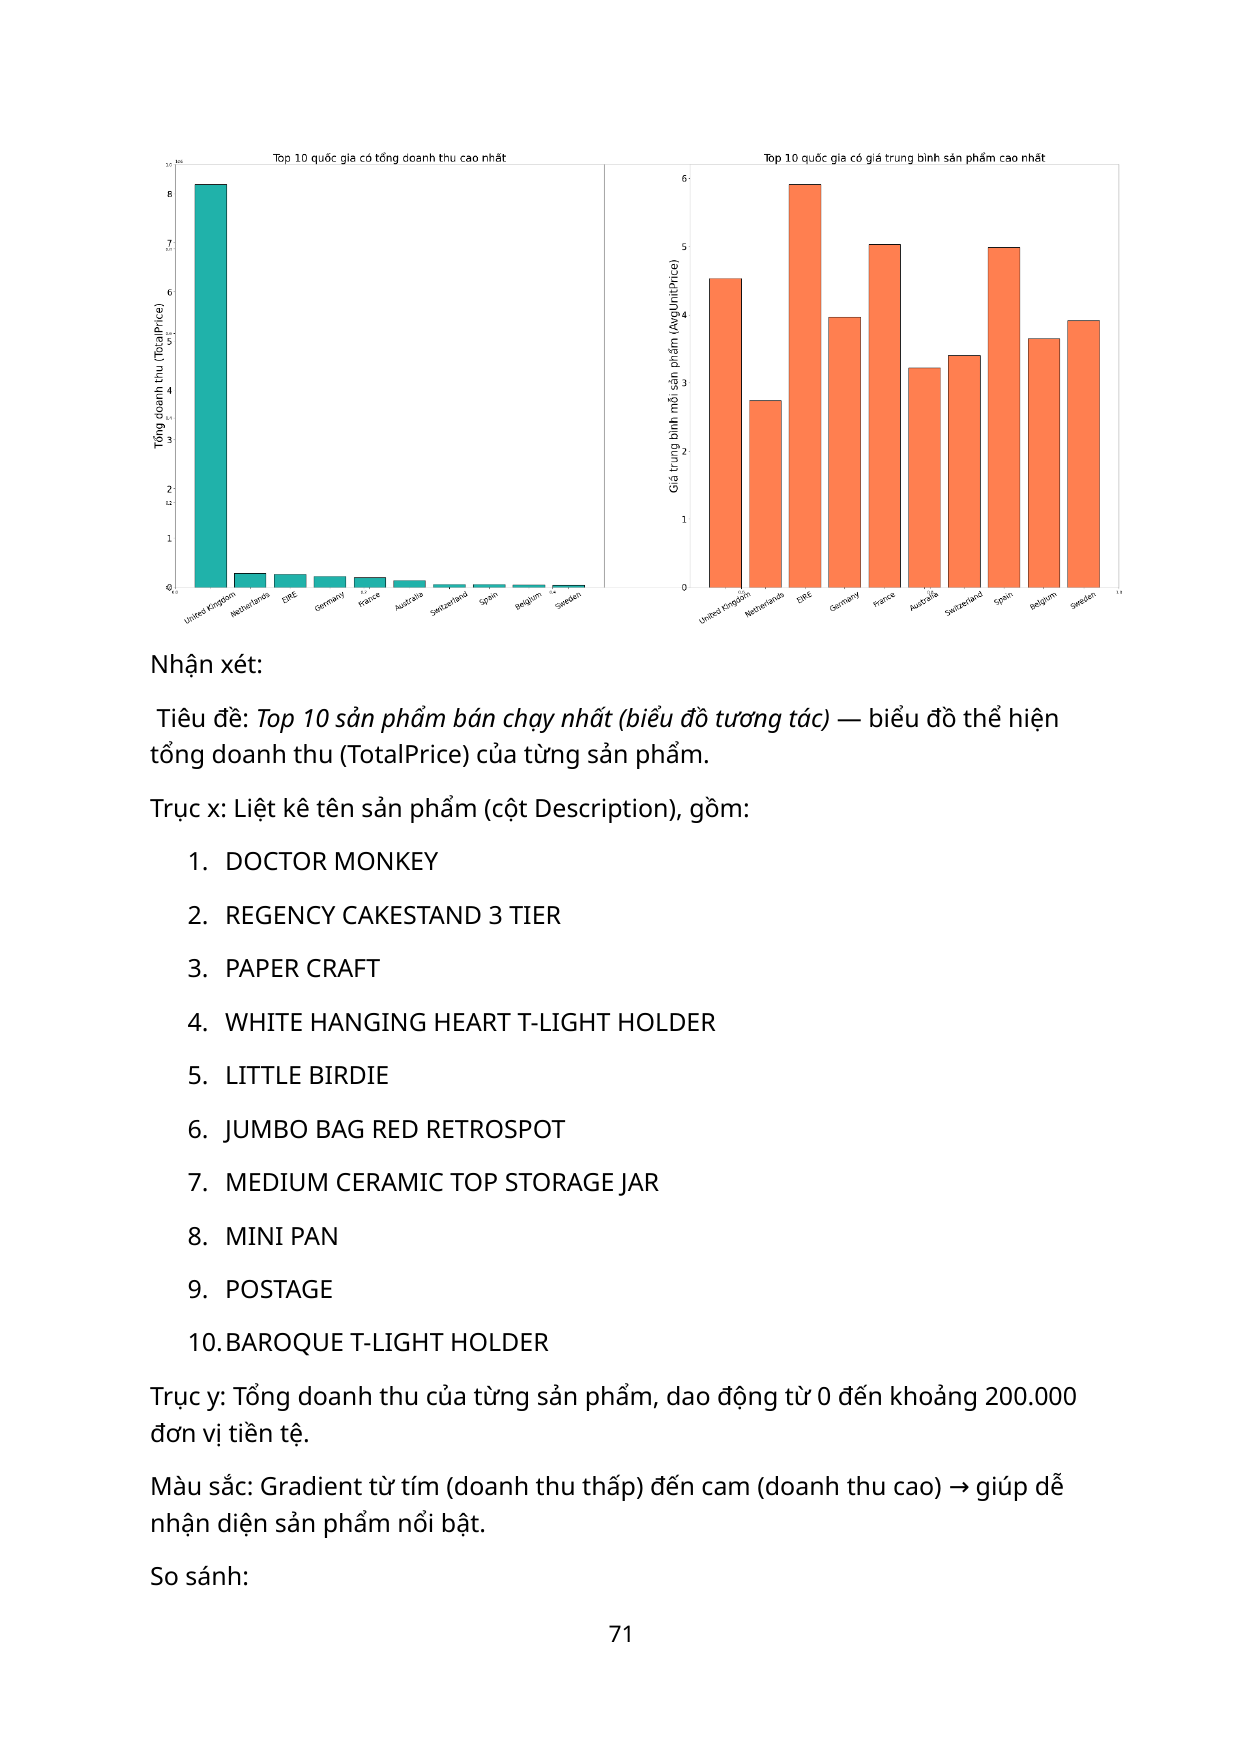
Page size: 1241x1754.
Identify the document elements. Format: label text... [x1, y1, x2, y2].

list MEDIUM CERAMIC TOP STORAGE JAR [187, 1165, 1093, 1199]
picture [150, 150, 1125, 628]
list LITTLE BIRDIE [187, 1058, 1093, 1092]
text So sánh: [150, 1559, 1093, 1593]
list JUMBO BAG RED RETROSPOT [187, 1111, 1093, 1145]
text Trục x: Liệt kê tên sản phẩm (cột Description), gồm: [150, 791, 1093, 825]
text Nhận xét: [150, 647, 1093, 681]
list MINI PAN [187, 1218, 1093, 1252]
text Trục y: Tổng doanh thu của từng sản phẩm, dao động từ 0 đến khoảng 200.000 đơn vị tiền tệ. [150, 1378, 1093, 1449]
text Màu sắc: Gradient từ tím (doanh thu thấp) đến cam (doanh thu cao) → giúp dễ nhận diện sản phẩm nổi bật. [150, 1469, 1093, 1539]
list POSTAGE [187, 1272, 1093, 1306]
list BAROQUE T-LIGHT HOLDER [187, 1325, 1093, 1359]
list DOCTOR MONKEY [187, 844, 1093, 878]
list WHITE HANGING HEART T-LIGHT HOLDER [187, 1004, 1093, 1038]
list REGENCY CAKESTAND 3 TIER [187, 897, 1093, 932]
text Tiêu đề: Top 10 sản phẩm bán chạy nhất (biểu đồ tương tác) — biểu đồ thể hiện tổng doanh thu (TotalPrice) của từng sản phẩm. [150, 700, 1093, 771]
list PAPER CRAFT [187, 951, 1093, 985]
